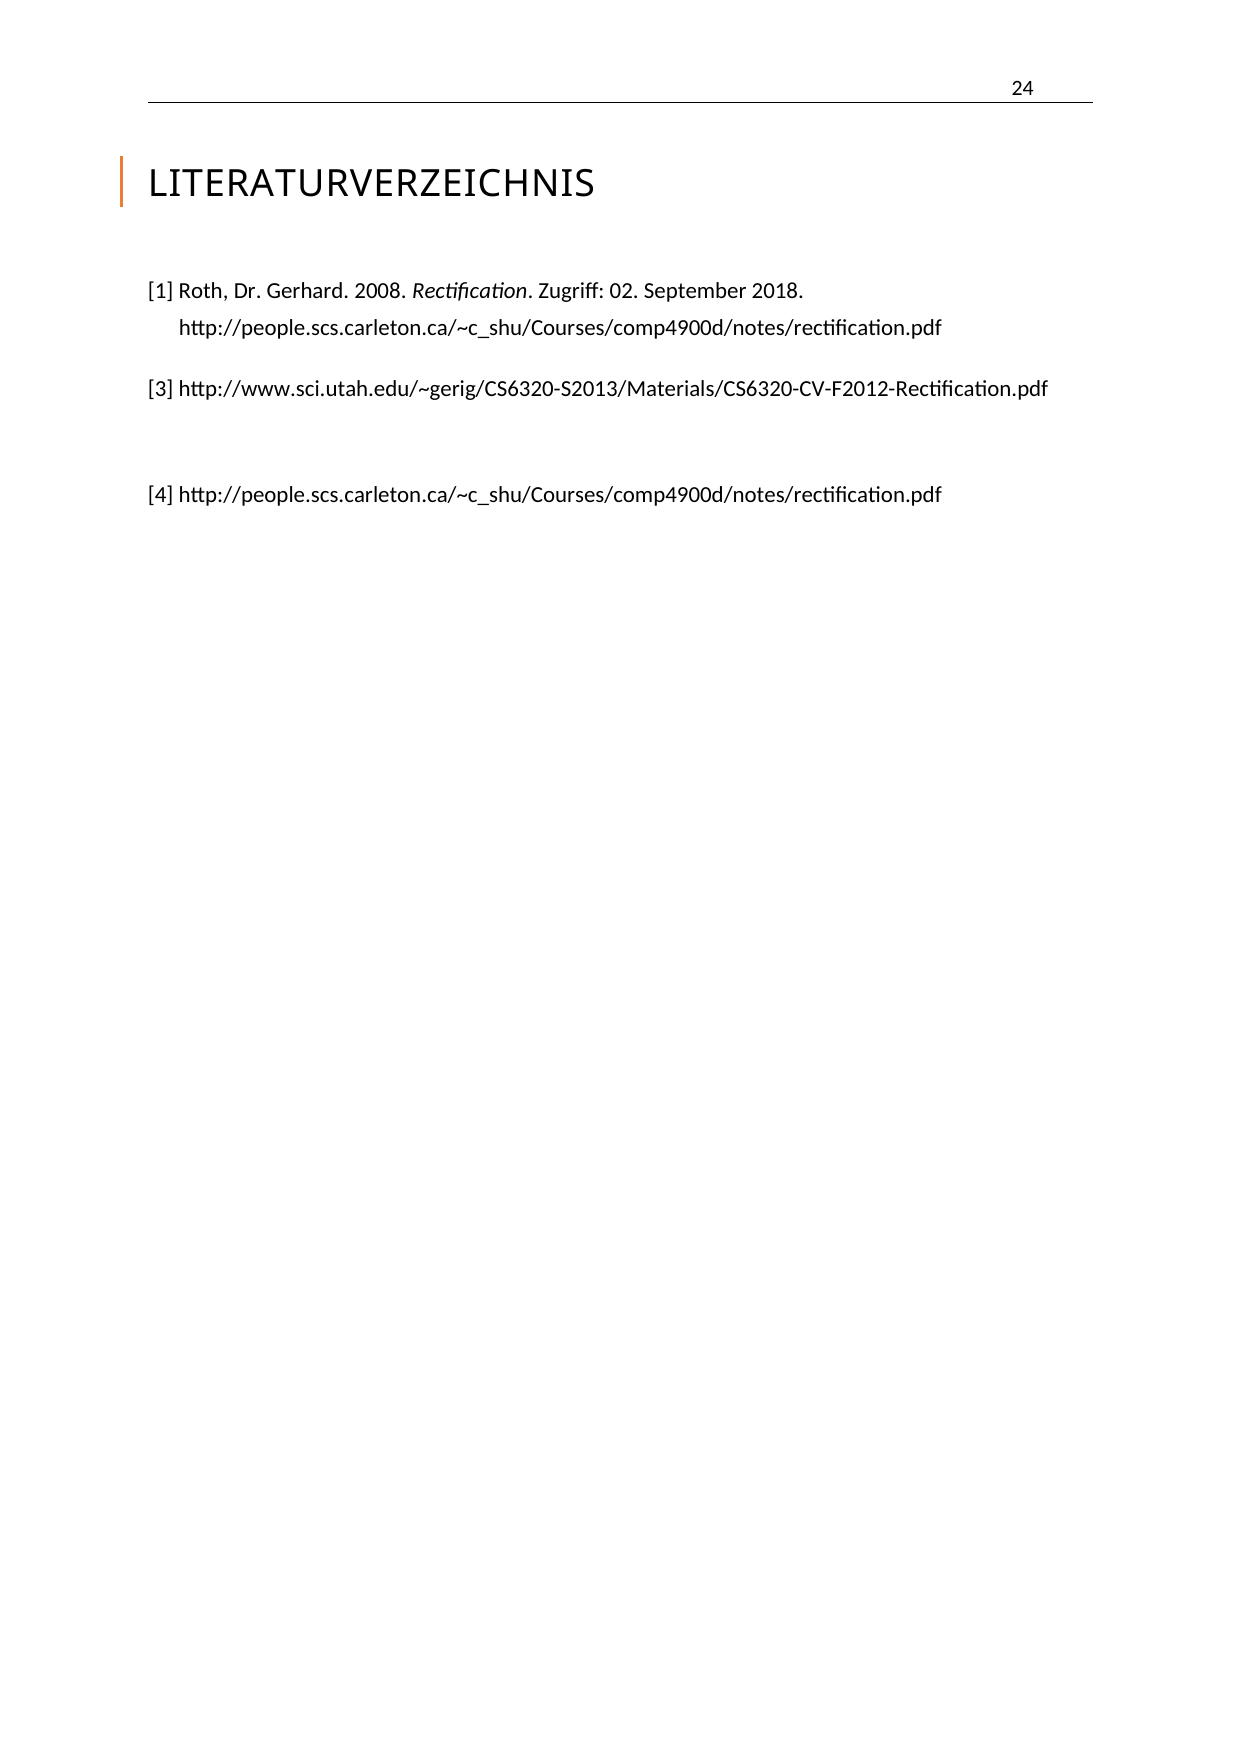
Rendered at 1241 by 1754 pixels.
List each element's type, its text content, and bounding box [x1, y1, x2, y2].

subtitle Literaturverzeichnis [123, 156, 1093, 207]
text [1] Roth, Dr. Gerhard. 2008. Rectification. Zugriff: 02. September 2018. http://people.scs.carleton.ca/~c_shu/Courses/comp4900d/notes/rectification.pdf [148, 277, 1093, 341]
text [4] http://people.scs.carleton.ca/~c_shu/Courses/comp4900d/notes/rectification.pdf [148, 480, 1093, 508]
text [3] http://www.sci.utah.edu/~gerig/CS6320-S2013/Materials/CS6320-CV-F2012-Rectification.pdf [148, 374, 1093, 402]
